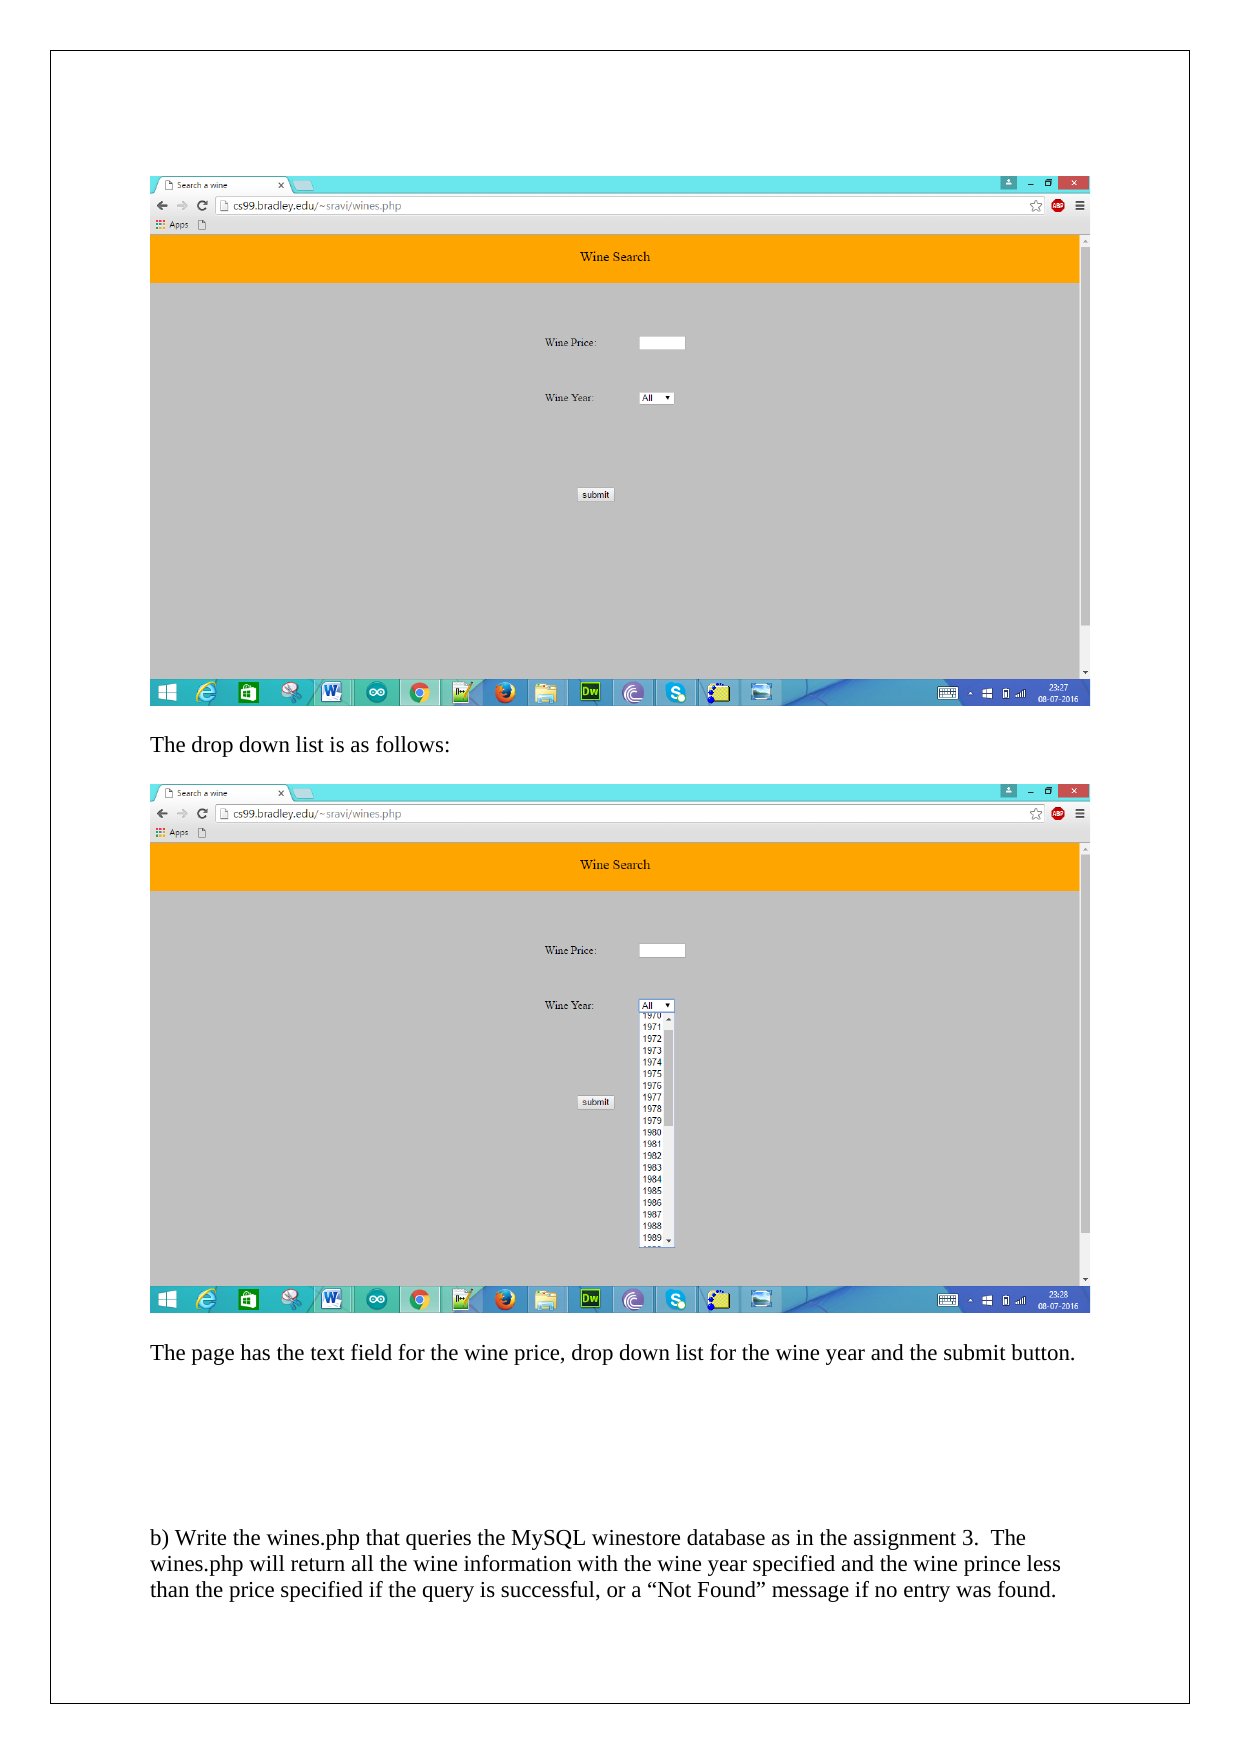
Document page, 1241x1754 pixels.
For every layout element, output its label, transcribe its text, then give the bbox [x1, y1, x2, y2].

picture [150, 784, 1091, 1313]
text The page has the text field for the wine price, drop down list for the wine year and the submit button. [150, 1339, 1090, 1366]
text b) Write the wines.php that queries the MySQL winestore database as in the assignment 3. The wines.php will return all the wine information with the wine year specified and the wine prince less than the price specified if the query is successful, or a “Not Found” message if no entry was found. [150, 1524, 1090, 1603]
picture [150, 176, 1091, 706]
text The drop down list is as follows: [150, 731, 1090, 758]
